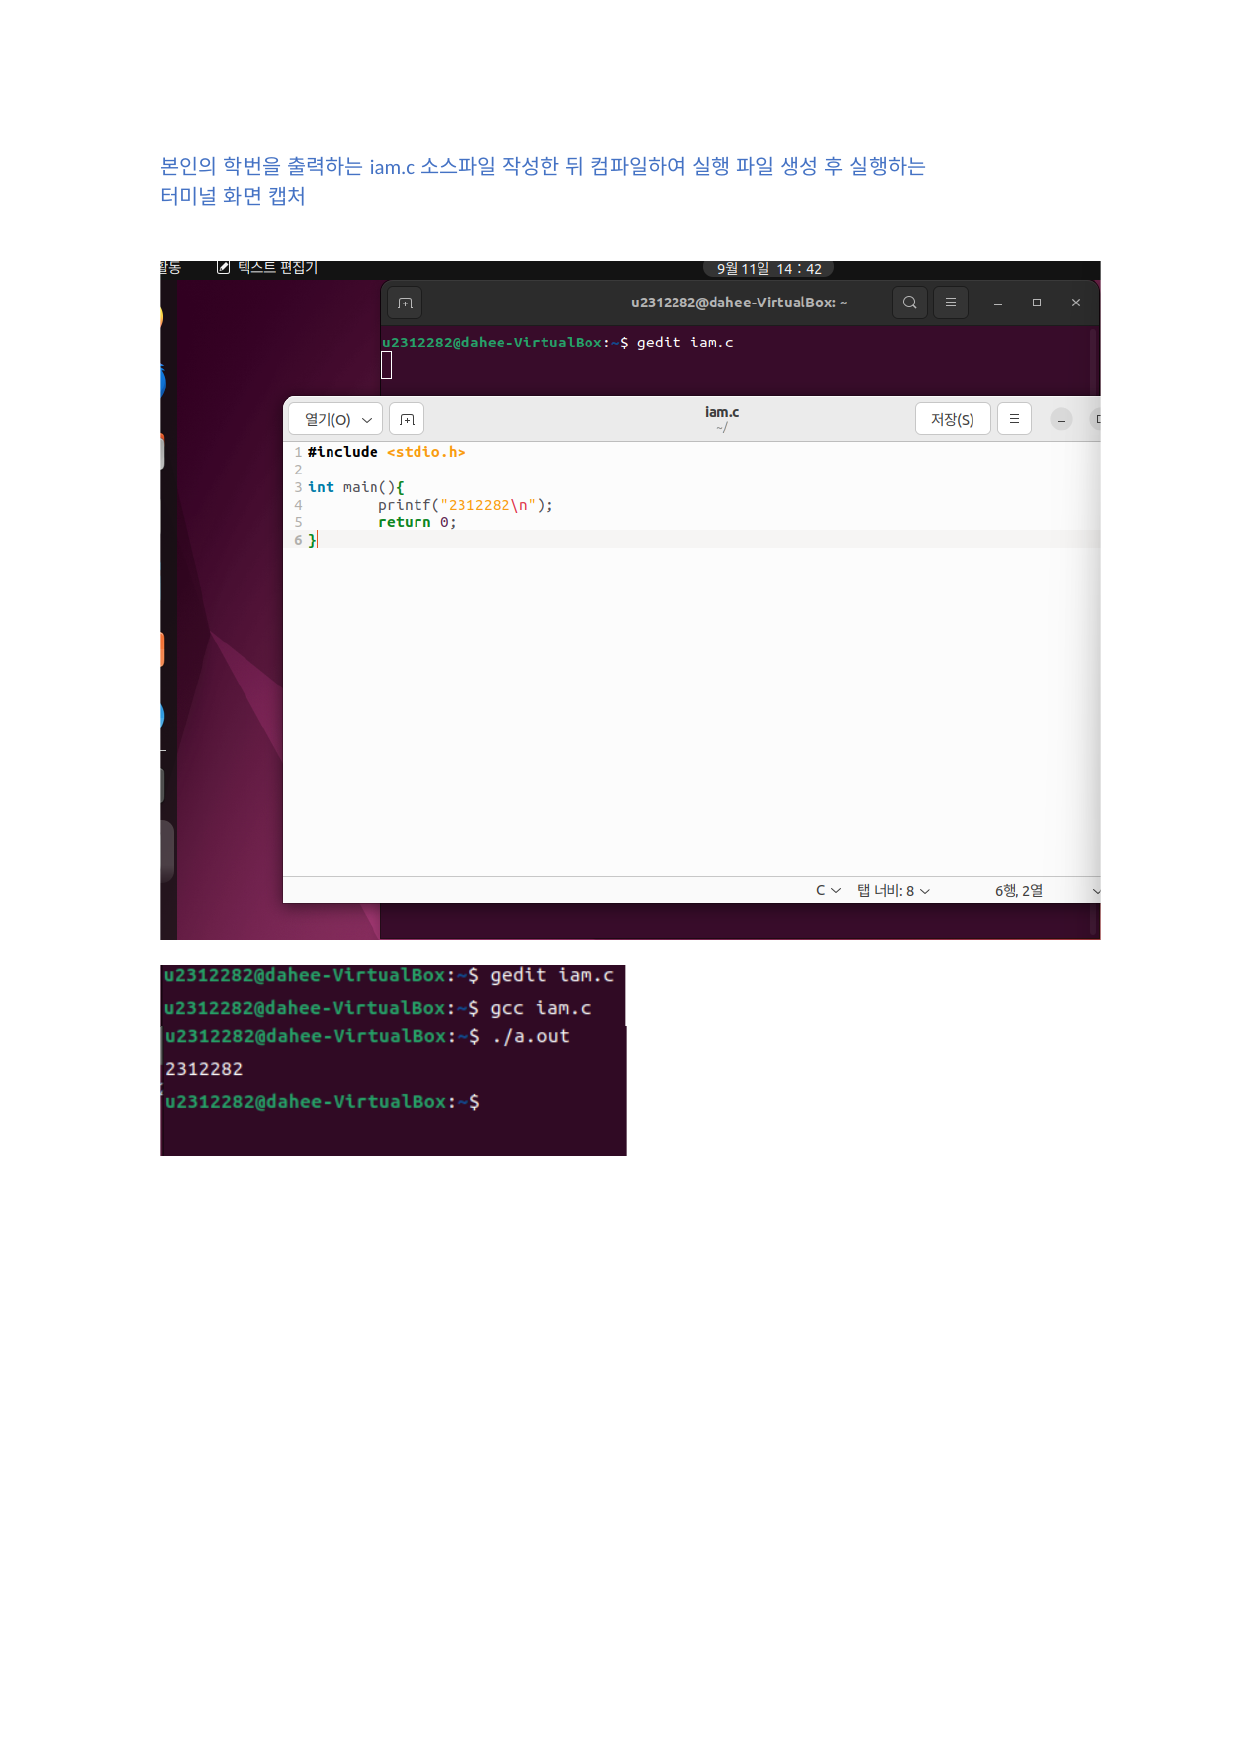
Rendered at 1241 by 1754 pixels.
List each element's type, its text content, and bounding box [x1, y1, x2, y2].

text 본인의 학번을 출력하는 iam.c 소스파일 작성한 뒤 컴파일하여 실행 파일 생성 후 실행하는 [160, 150, 1090, 180]
text 터미널 화면 캡처 [160, 180, 1090, 210]
picture [160, 261, 1101, 940]
picture [160, 965, 627, 1156]
